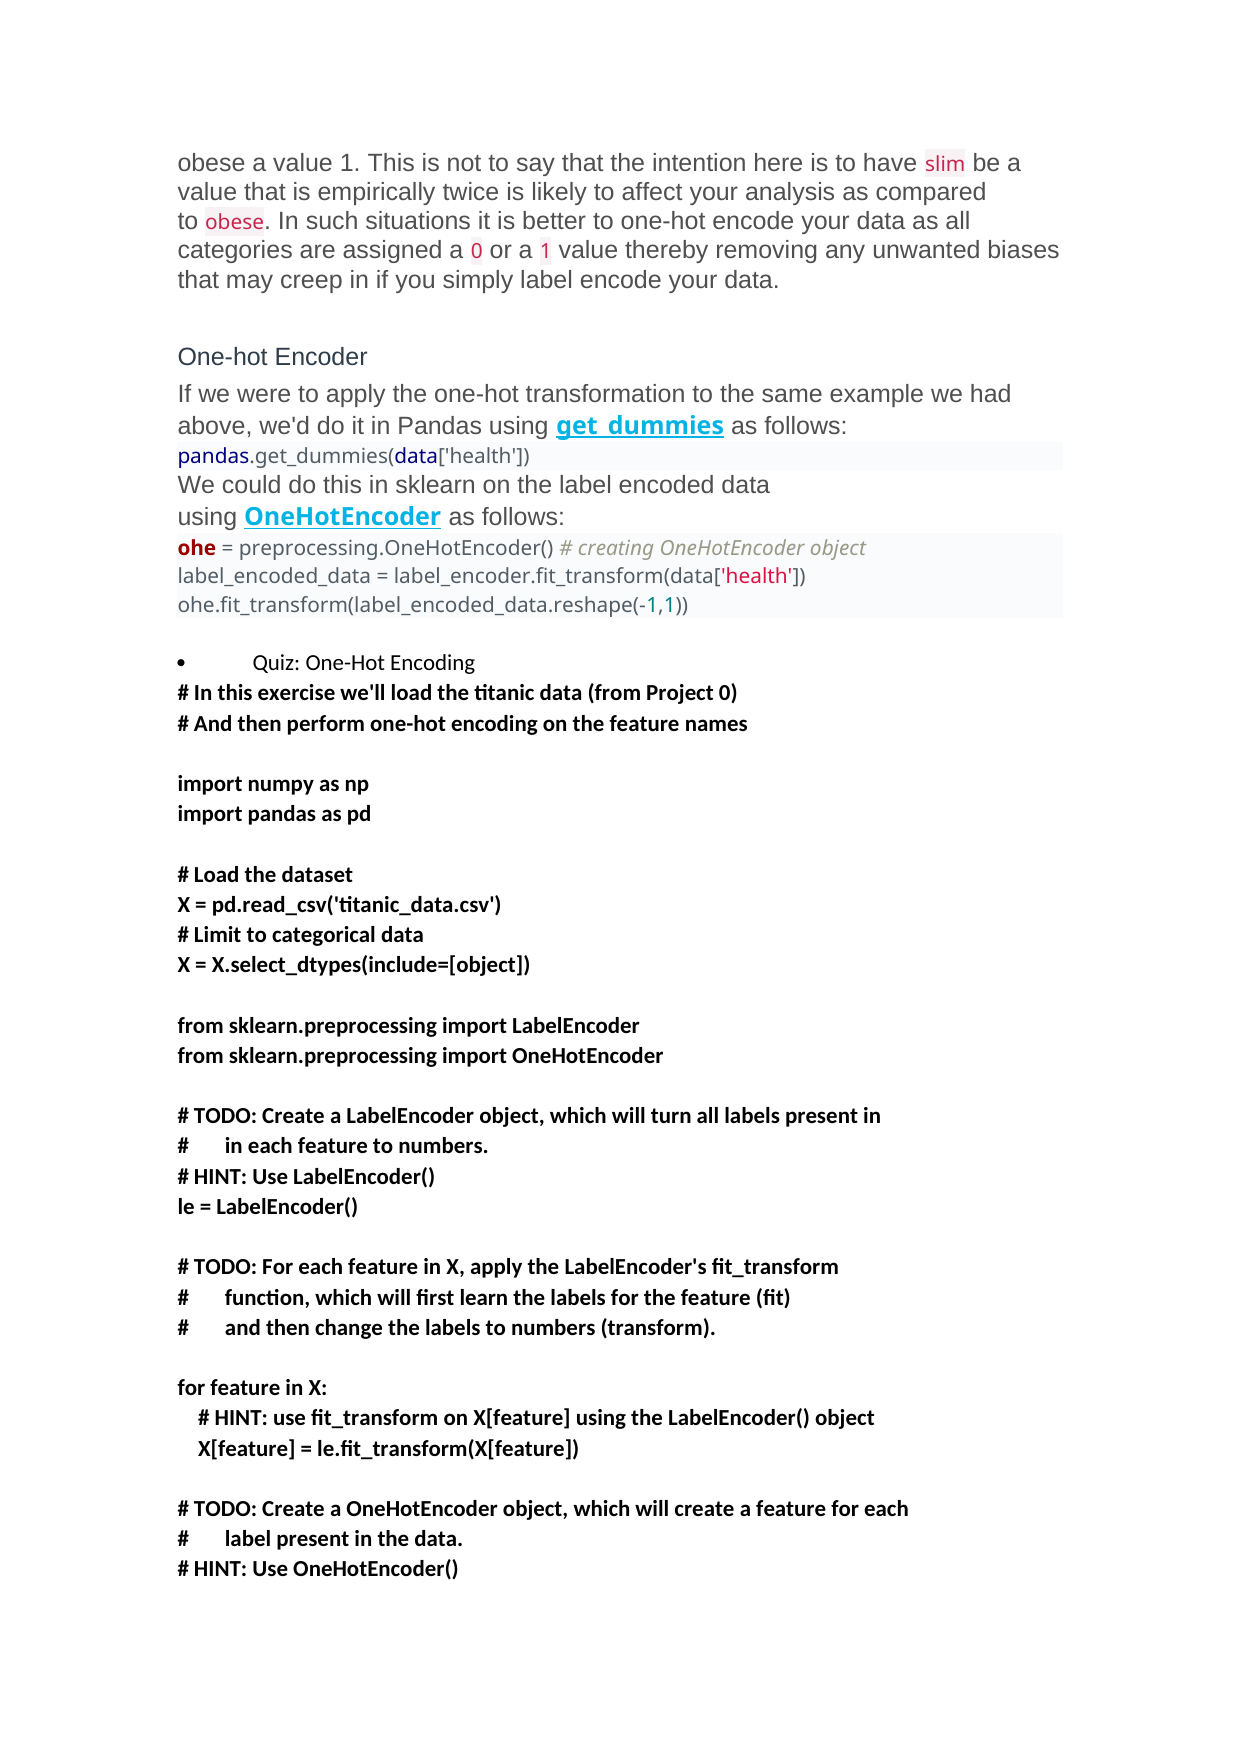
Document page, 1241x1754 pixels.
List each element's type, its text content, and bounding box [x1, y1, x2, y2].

list import pandas as pd [177, 799, 1063, 827]
list import numpy as np [177, 769, 1063, 797]
list # label present in the data. [177, 1524, 1063, 1552]
subtitle One-hot Encoder [177, 338, 1063, 371]
list X = X.select_dtypes(include=[object]) [177, 950, 1063, 978]
text ohe.fit_transform(label_encoded_data.reshape(-1,1)) [177, 590, 1063, 618]
list X[feature] = le.fit_transform(X[feature]) [177, 1434, 1063, 1462]
list # function, which will first learn the labels for the feature (fit) [177, 1283, 1063, 1311]
list # TODO: For each feature in X, apply the LabelEncoder's fit_transform [177, 1252, 1063, 1281]
list # in each feature to numbers. [177, 1132, 1063, 1160]
text If we were to apply the one-hot transformation to the same example we had above, we'd do it in Pandas using get_dummies as follows: [177, 379, 1063, 442]
list Quiz: One-Hot Encoding [177, 648, 1063, 676]
list X = pd.read_csv('titanic_data.csv') [177, 890, 1063, 918]
list # HINT: Use OneHotEncoder() [177, 1554, 1063, 1583]
list # TODO: Create a LabelEncoder object, which will turn all labels present in [177, 1101, 1063, 1129]
list for feature in X: [177, 1373, 1063, 1401]
list from sklearn.preprocessing import OneHotEncoder [177, 1041, 1063, 1069]
list le = LabelEncoder() [177, 1192, 1063, 1220]
list # HINT: use fit_transform on X[feature] using the LabelEncoder() object [177, 1403, 1063, 1432]
text pandas.get_dummies(data['health']) [177, 442, 1063, 470]
list # Load the dataset [177, 860, 1063, 888]
list from sklearn.preprocessing import LabelEncoder [177, 1011, 1063, 1039]
list # Limit to categorical data [177, 920, 1063, 948]
text ohe = preprocessing.OneHotEncoder() # creating OneHotEncoder object [177, 533, 1063, 561]
list # HINT: Use LabelEncoder() [177, 1162, 1063, 1190]
list # and then change the labels to numbers (transform). [177, 1313, 1063, 1341]
text label_encoded_data = label_encoder.fit_transform(data['health']) [177, 561, 1063, 590]
list # In this exercise we'll load the titanic data (from Project 0) [177, 678, 1063, 707]
list # TODO: Create a OneHotEncoder object, which will create a feature for each [177, 1494, 1063, 1522]
text We could do this in sklearn on the label encoded data using OneHotEncoder as follows: [177, 470, 1063, 533]
list # And then perform one-hot encoding on the feature names [177, 709, 1063, 737]
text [177, 148, 1063, 294]
